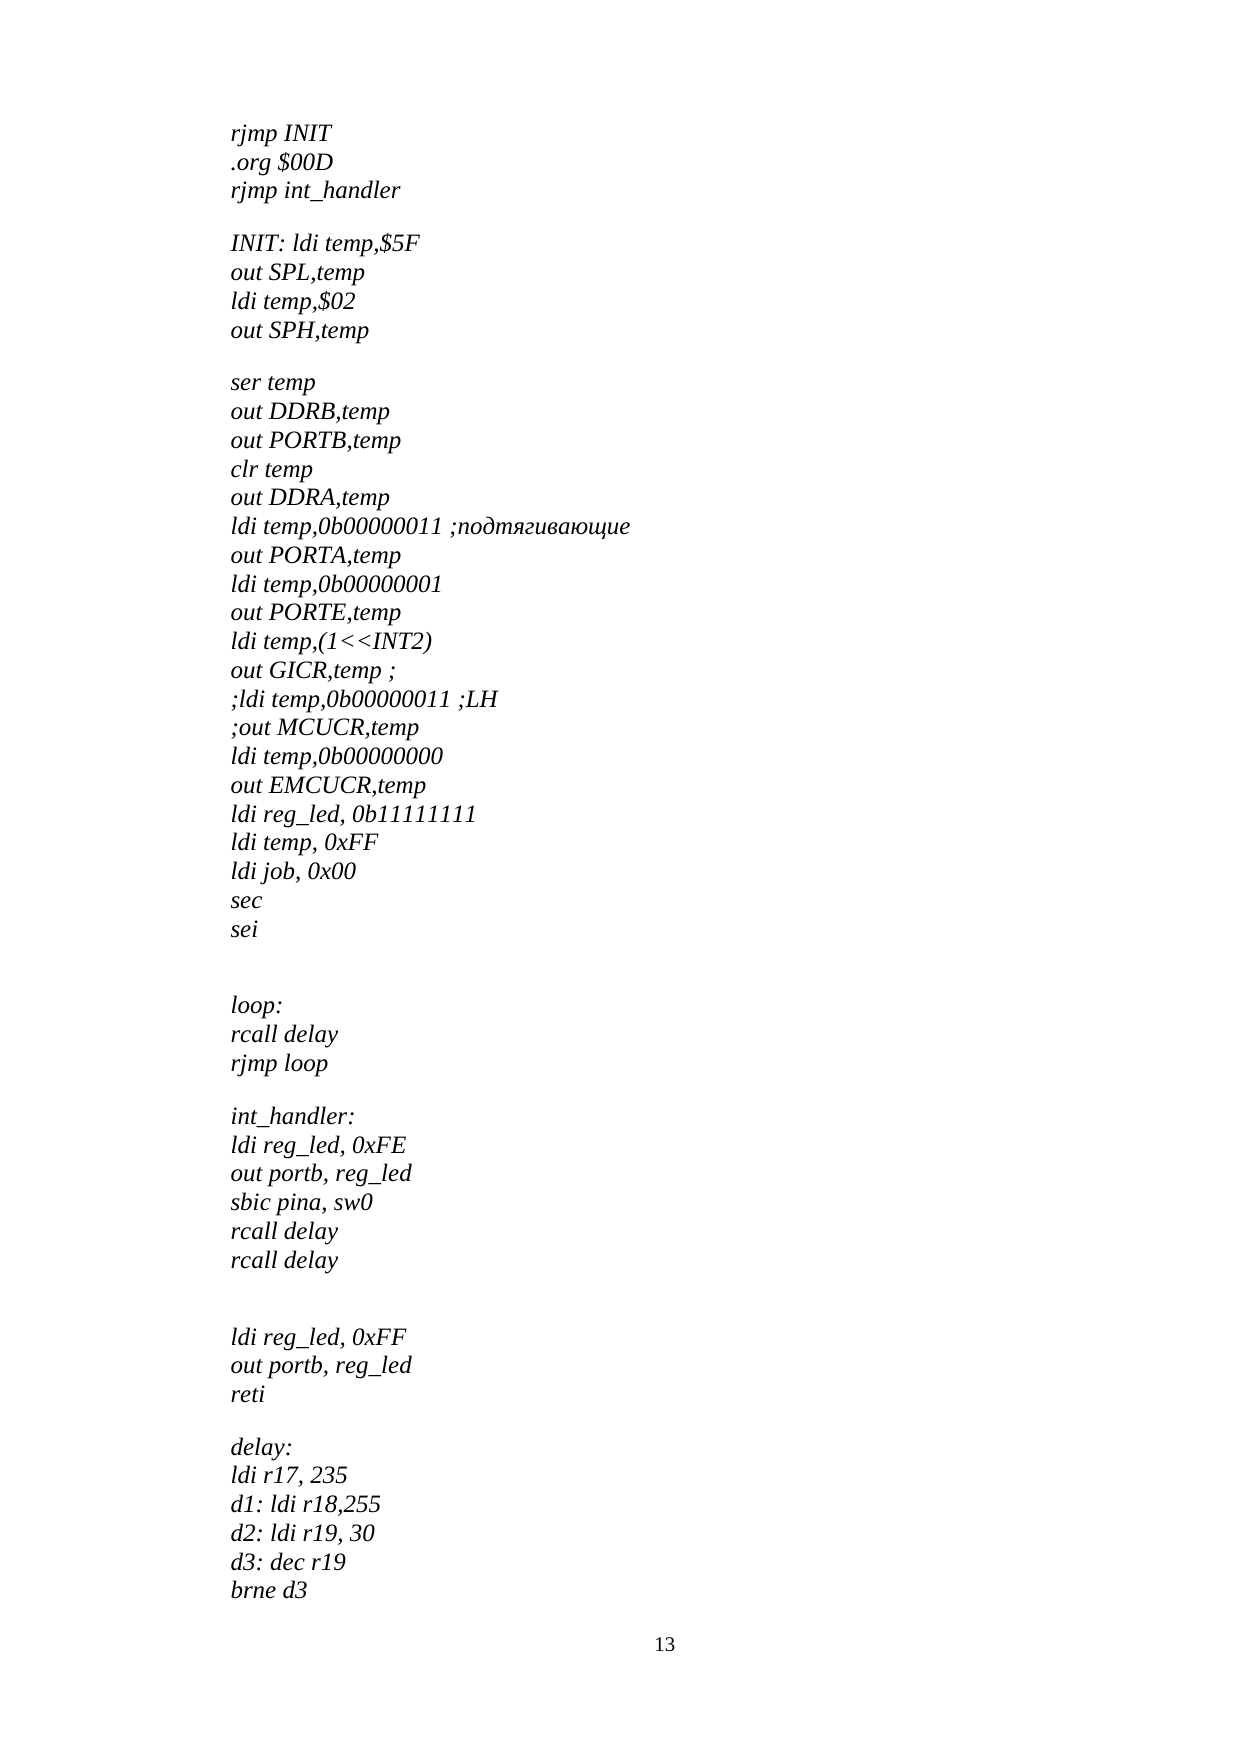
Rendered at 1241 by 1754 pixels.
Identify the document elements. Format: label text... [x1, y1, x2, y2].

text sei [177, 914, 1152, 942]
text out GICR,temp ; [177, 655, 1152, 684]
text ldi temp,(1<<INT2) [177, 626, 1152, 655]
text reti [177, 1379, 1152, 1408]
text brne d3 [177, 1576, 1152, 1604]
text ldi reg_led, 0xFF [177, 1322, 1152, 1350]
text out SPL,temp [177, 257, 1152, 286]
text rjmp INIT [177, 118, 1152, 147]
text ldi reg_led, 0b11111111 [177, 799, 1152, 827]
text out DDRA,temp [177, 482, 1152, 511]
text out PORTB,temp [177, 425, 1152, 454]
text sec [177, 885, 1152, 914]
text d2: ldi r19, 30 [177, 1518, 1152, 1547]
text ldi reg_led, 0xFE [177, 1130, 1152, 1158]
text out EMCUCR,temp [177, 770, 1152, 799]
text ;ldi temp,0b00000011 ;LH [177, 684, 1152, 712]
text ldi temp,0b00000000 [177, 741, 1152, 770]
text rcall delay [177, 1216, 1152, 1245]
text out PORTE,temp [177, 597, 1152, 626]
text out DDRB,temp [177, 396, 1152, 425]
text clr temp [177, 454, 1152, 482]
text .org $00D [177, 147, 1152, 176]
text rjmp loop [177, 1048, 1152, 1077]
text INIT: ldi temp,$5F [177, 228, 1152, 257]
text ldi temp,0b00000011 ;подтягивающие [177, 511, 1152, 540]
text ldi temp,0b00000001 [177, 569, 1152, 597]
text d3: dec r19 [177, 1547, 1152, 1576]
text ldi job, 0x00 [177, 856, 1152, 885]
text out PORTA,temp [177, 540, 1152, 569]
text delay: [177, 1432, 1152, 1461]
text out portb, reg_led [177, 1158, 1152, 1187]
text rcall delay [177, 1245, 1152, 1273]
text ldi temp, 0xFF [177, 827, 1152, 856]
text d1: ldi r18,255 [177, 1489, 1152, 1518]
text int_handler: [177, 1101, 1152, 1130]
text rcall delay [177, 1019, 1152, 1048]
text loop: [177, 991, 1152, 1019]
text ldi temp,$02 [177, 286, 1152, 315]
text ser temp [177, 367, 1152, 396]
text ldi r17, 235 [177, 1461, 1152, 1489]
text out SPH,temp [177, 315, 1152, 343]
text rjmp int_handler [177, 176, 1152, 204]
text sbic pina, sw0 [177, 1187, 1152, 1216]
text out portb, reg_led [177, 1350, 1152, 1379]
text ;out MCUCR,temp [177, 712, 1152, 741]
